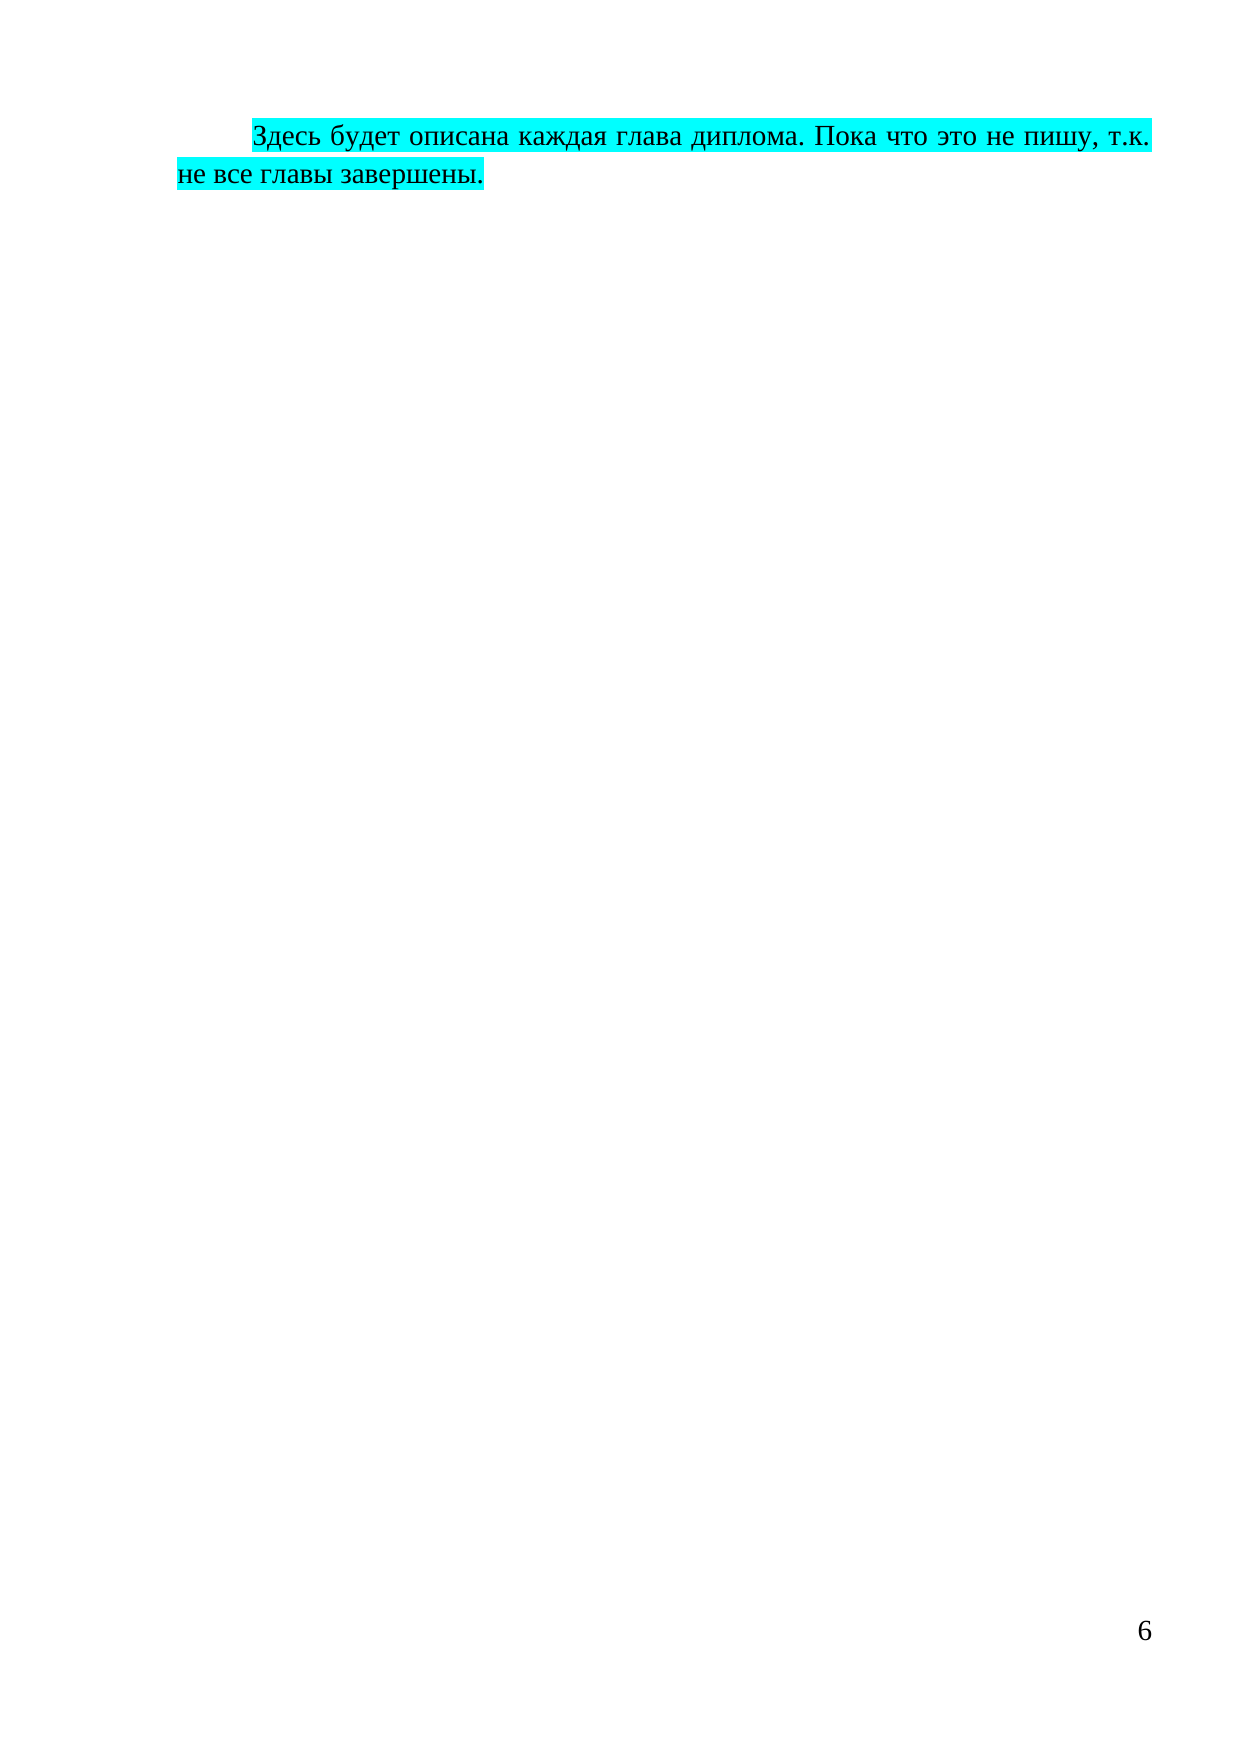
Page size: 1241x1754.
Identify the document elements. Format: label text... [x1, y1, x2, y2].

text Здесь будет описана каждая глава диплома. Пока что это не пишу, т.к. не все главы завершены. [177, 118, 1152, 190]
